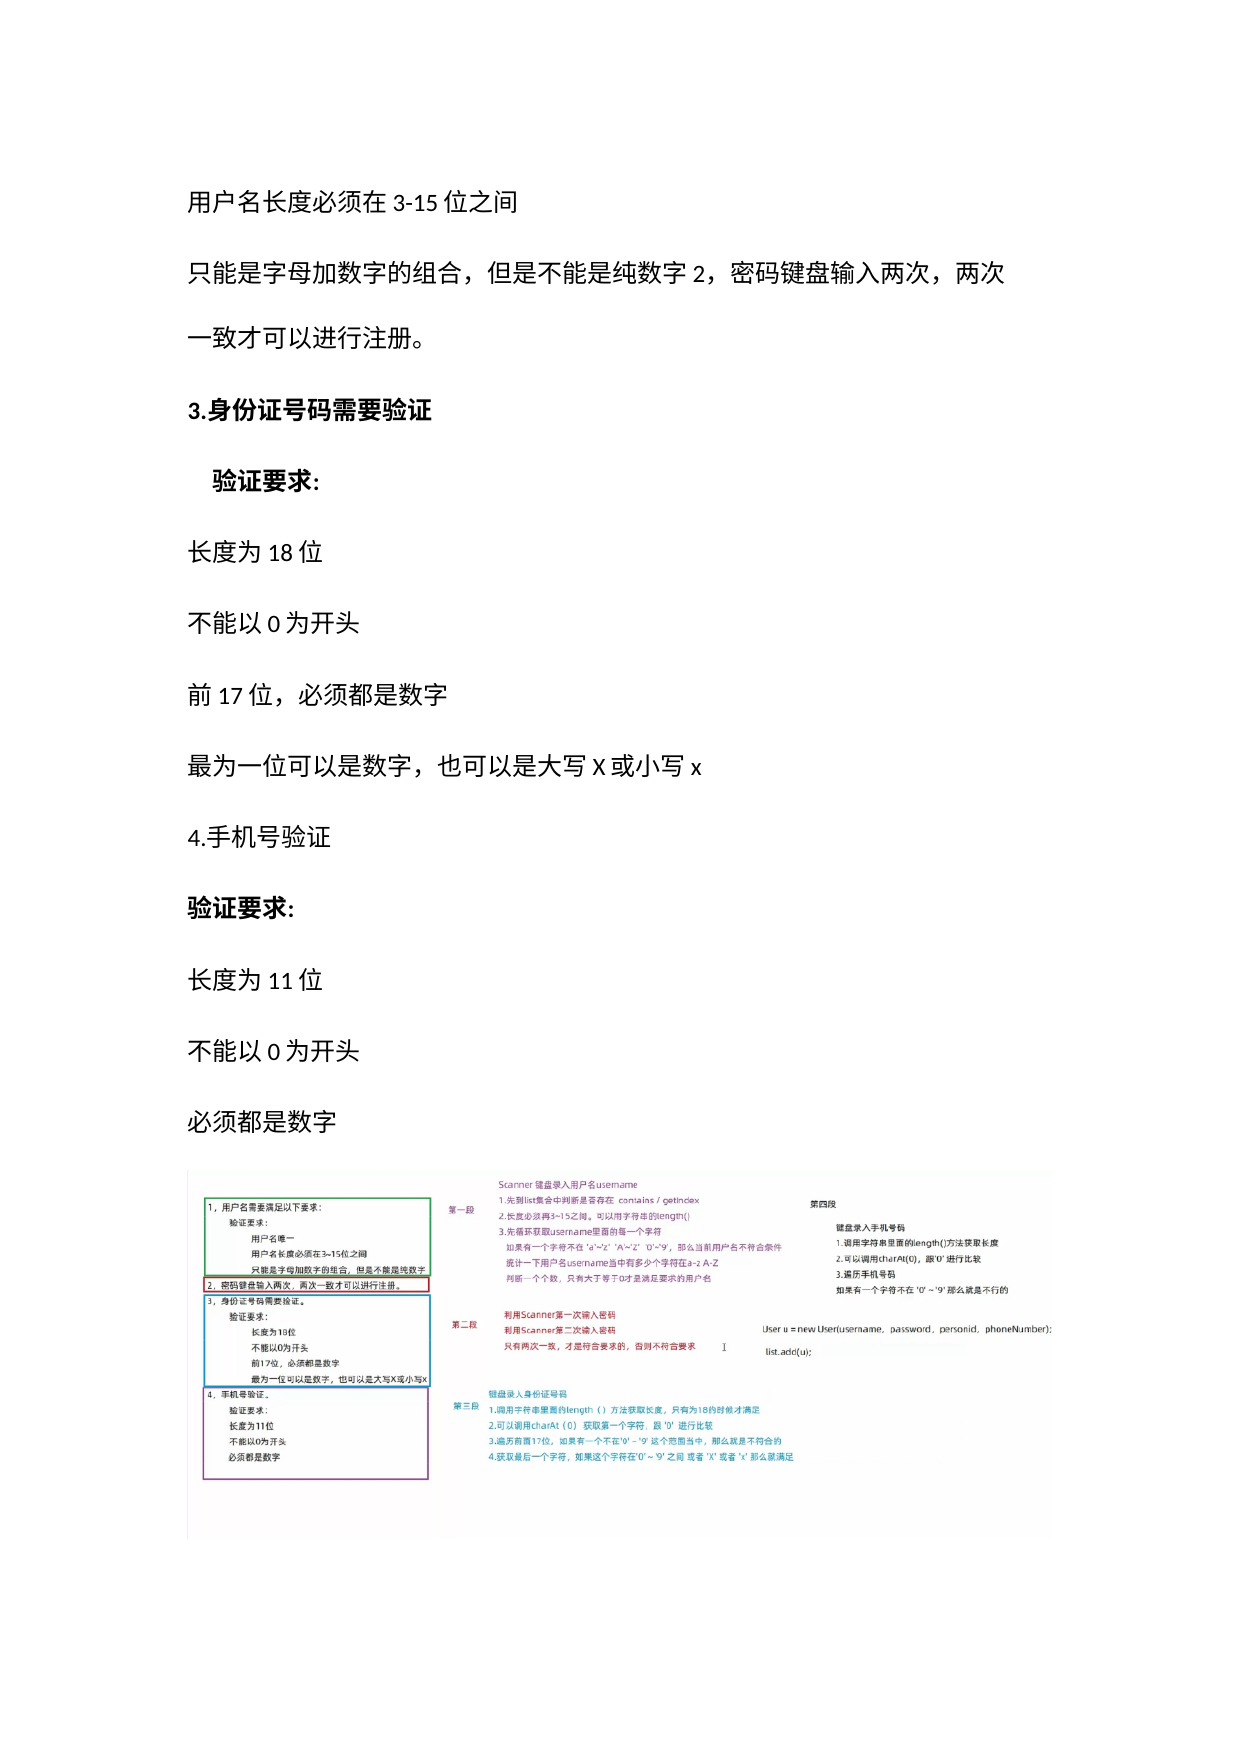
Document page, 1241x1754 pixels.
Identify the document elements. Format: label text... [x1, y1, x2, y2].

text 不能以0为开头 [187, 1017, 1028, 1082]
text 必须都是数字 [187, 1088, 1028, 1153]
text 3.身份证号码需要验证 [187, 376, 1028, 441]
text 长度为18位 [187, 518, 1028, 583]
text 长度为11位 [187, 946, 1028, 1011]
text 只能是字母加数字的组合，但是不能是纯数字2，密码键盘输入两次，两次一致才可以进行注册。 [187, 239, 1028, 369]
text 不能以0为开头 [187, 589, 1028, 654]
text 用户名长度必须在3-15位之间 [187, 168, 1028, 233]
text 4.手机号验证 [187, 803, 1028, 868]
picture [187, 1170, 1052, 1539]
text 验证要求: [187, 447, 1028, 512]
text 前17位，必须都是数字 [187, 661, 1028, 726]
text 验证要求: [187, 874, 1028, 939]
text 最为一位可以是数字，也可以是大写X或小写x [187, 732, 1028, 797]
